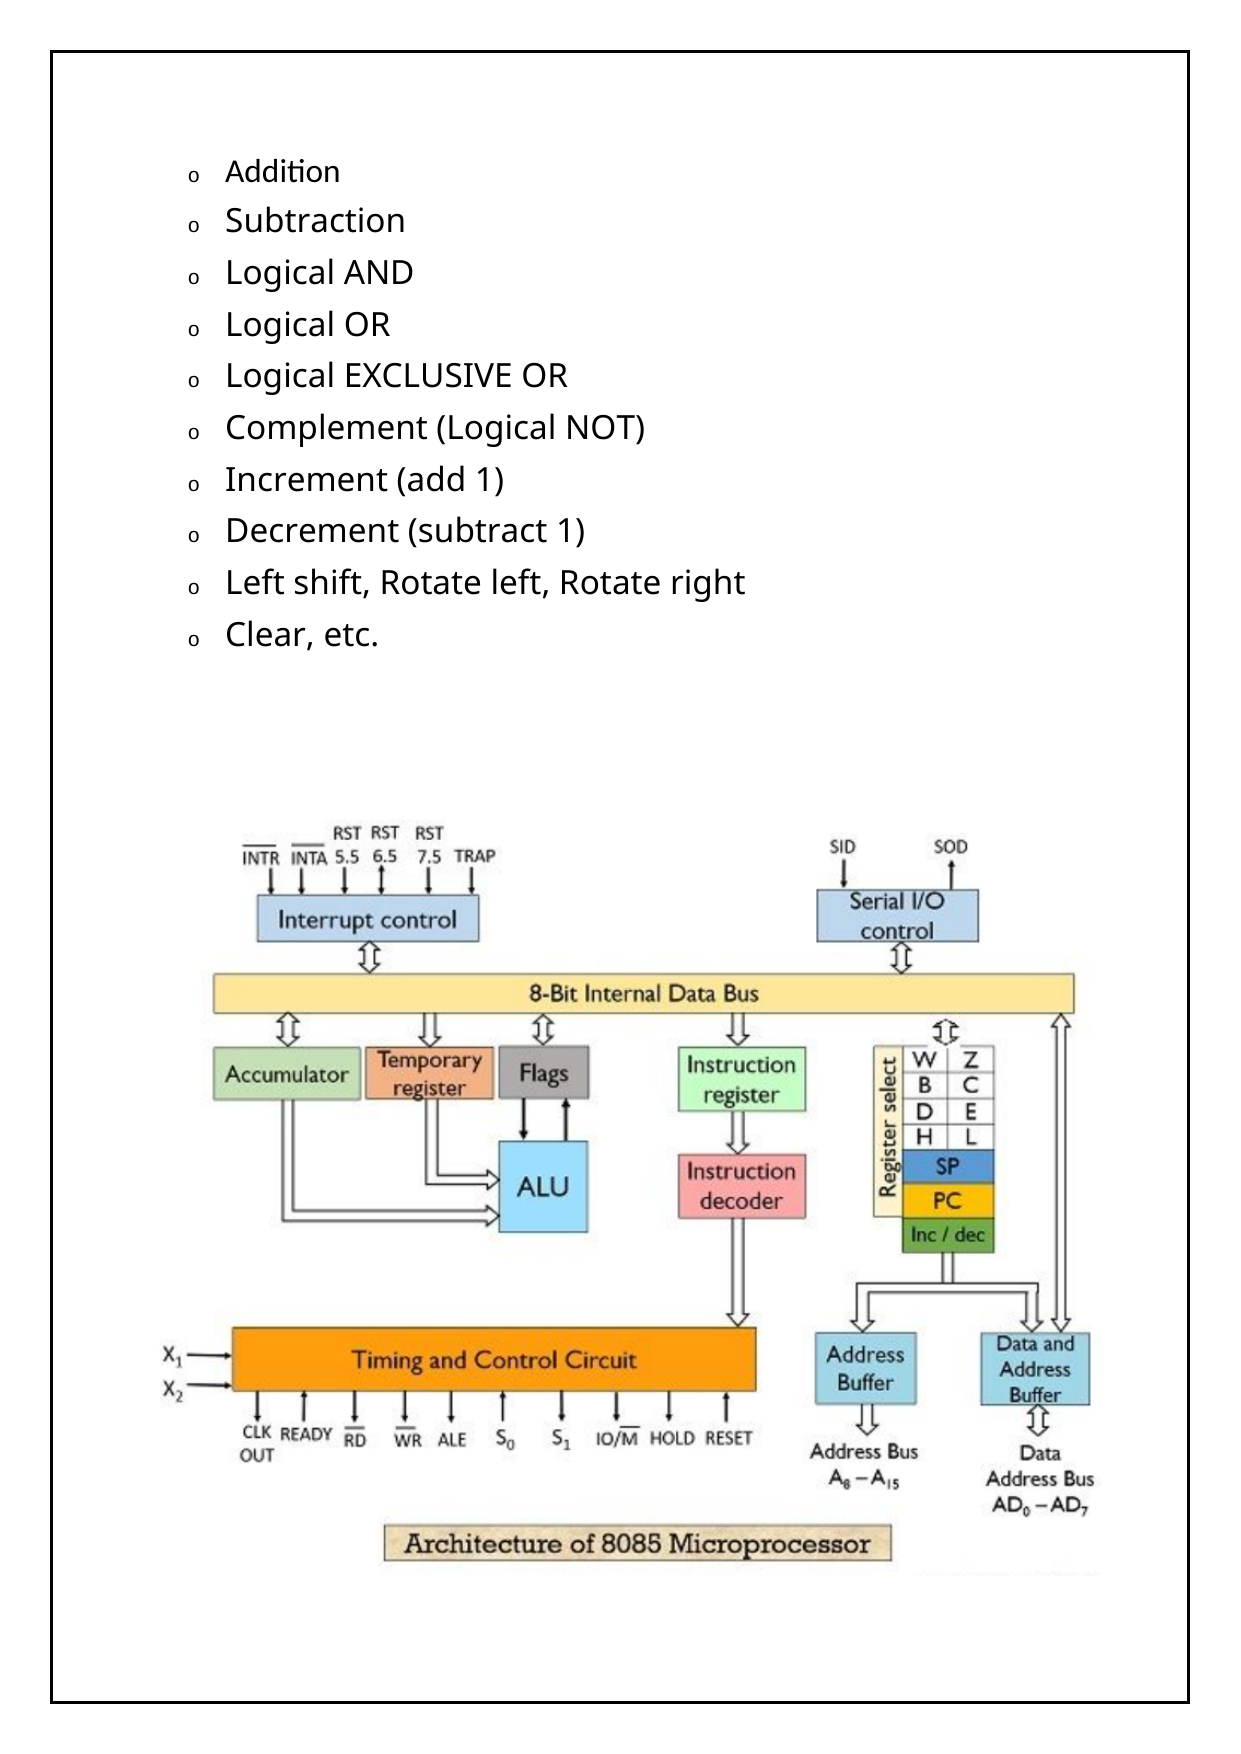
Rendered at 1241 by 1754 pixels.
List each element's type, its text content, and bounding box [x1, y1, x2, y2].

list Complement (Logical NOT) [187, 404, 1090, 449]
picture [150, 817, 1118, 1576]
list Left shift, Rotate left, Rotate right [187, 559, 1090, 604]
list Increment (add 1) [187, 455, 1090, 501]
list Subtraction [187, 197, 1090, 242]
list Logical EXCLUSIVE OR [187, 352, 1090, 397]
list Decrement (subtract 1) [187, 507, 1090, 552]
list Logical AND [187, 249, 1090, 294]
list Logical OR [187, 300, 1090, 346]
list Addition [187, 150, 1090, 191]
list Clear, etc. [187, 610, 1090, 656]
